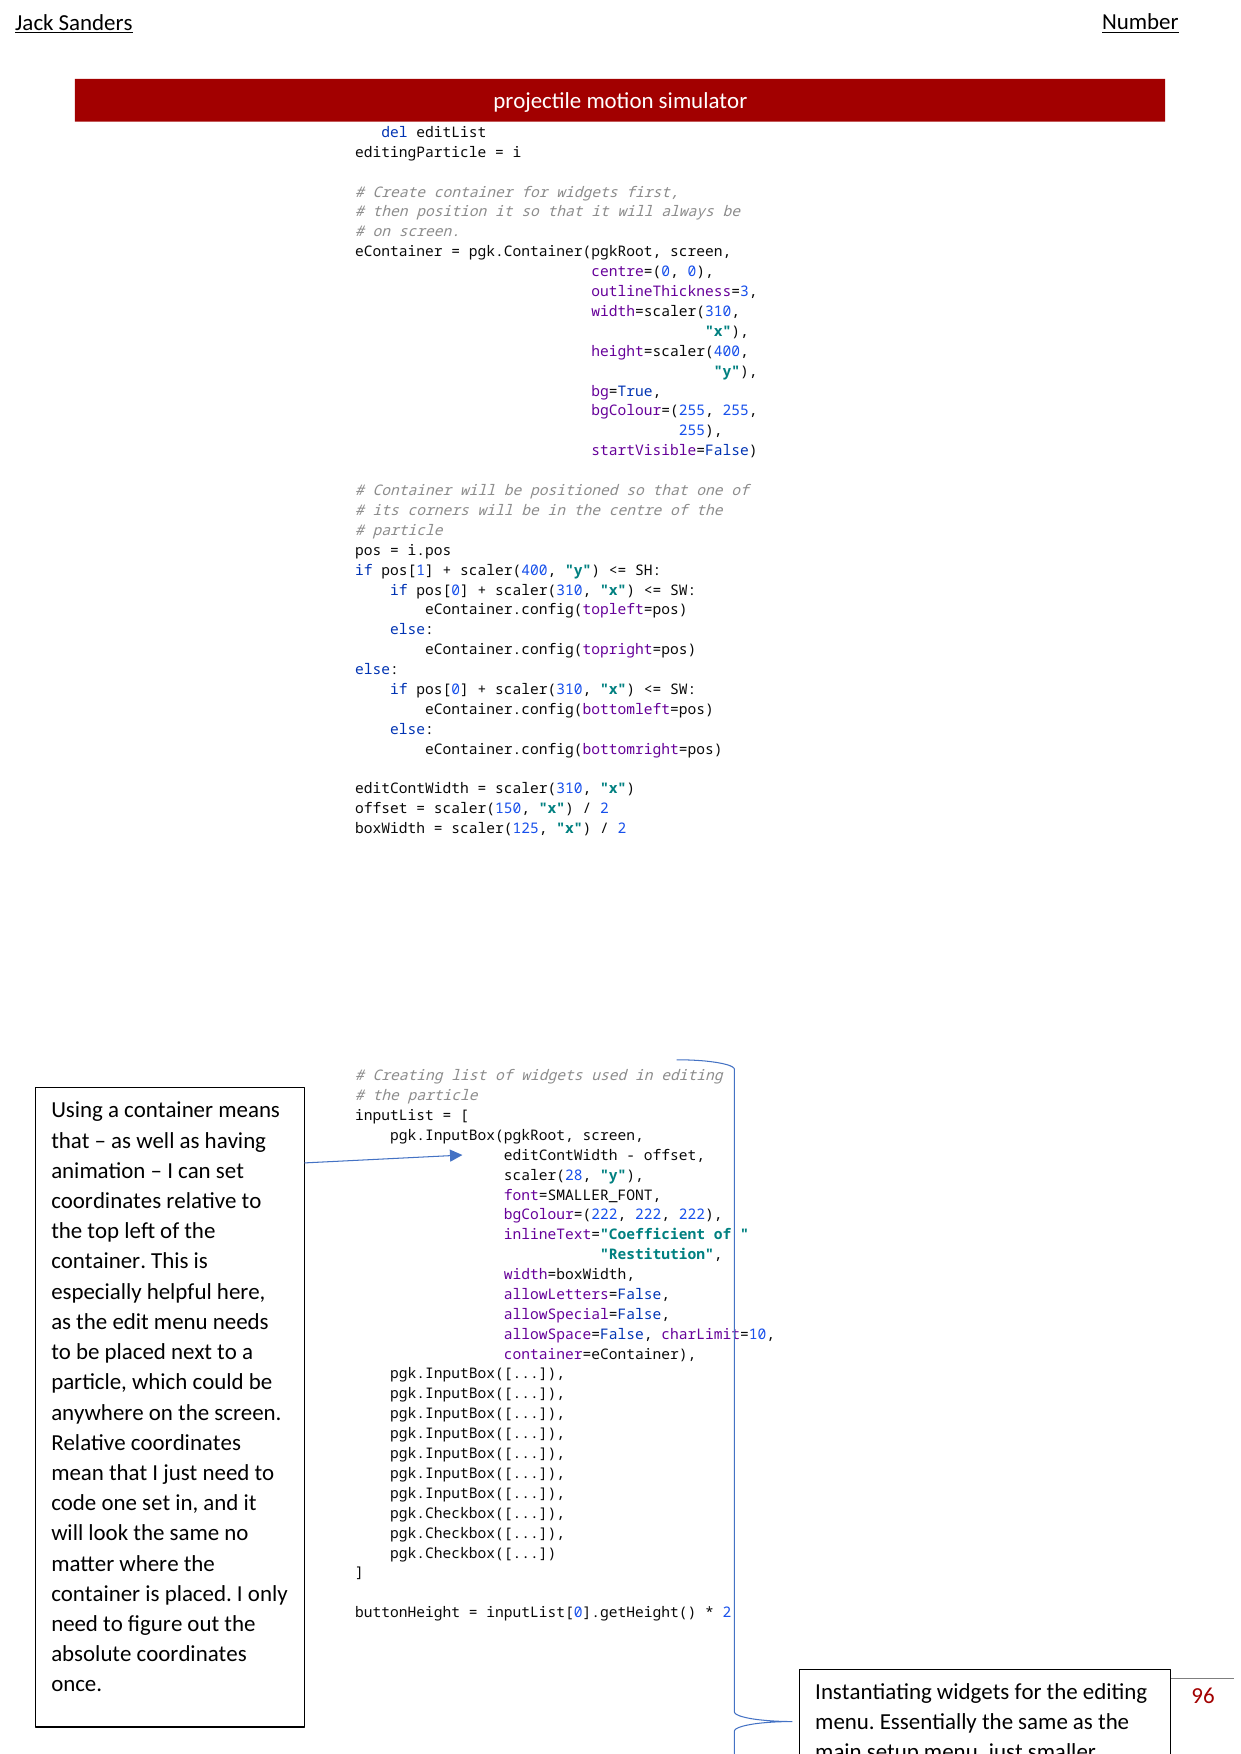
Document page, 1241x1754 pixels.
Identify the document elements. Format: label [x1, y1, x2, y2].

text [75, 826, 1165, 1622]
text [75, 122, 1165, 647]
